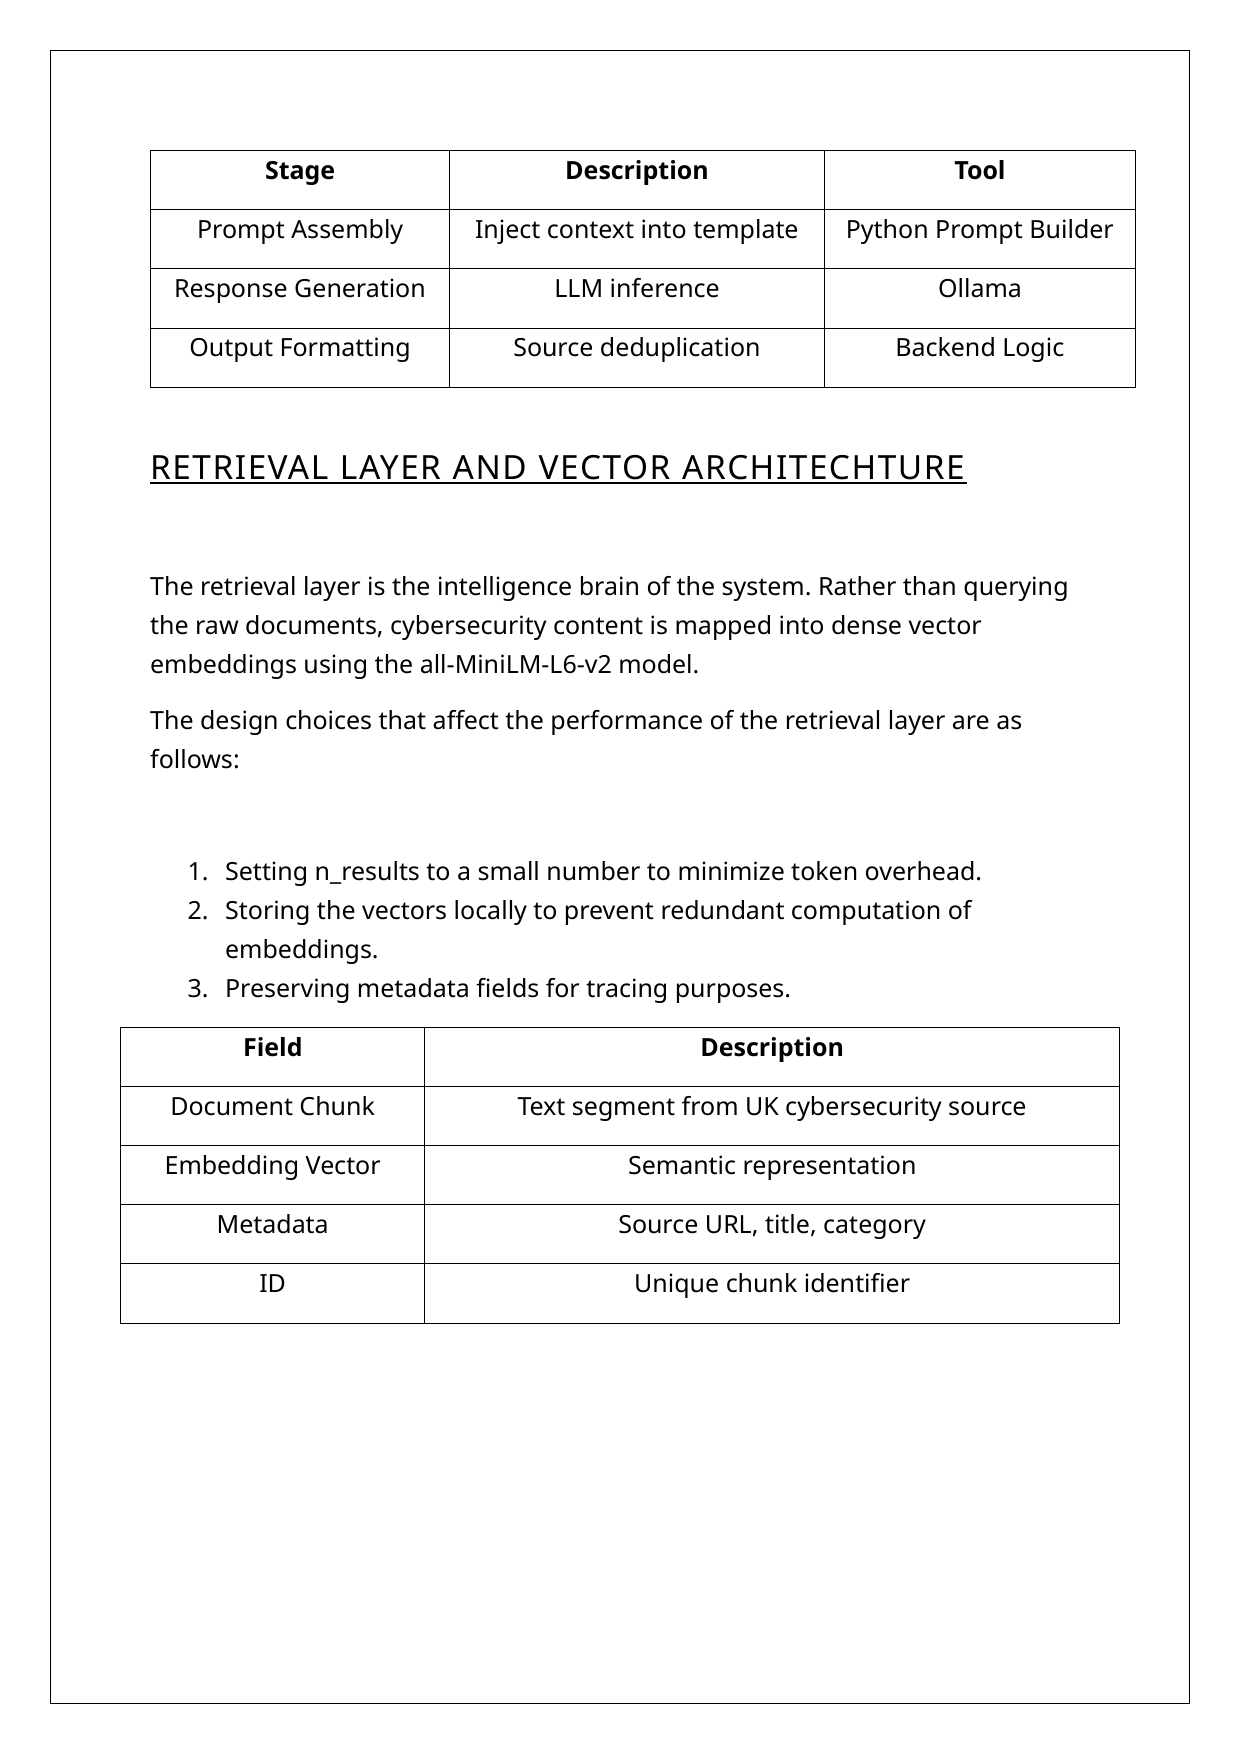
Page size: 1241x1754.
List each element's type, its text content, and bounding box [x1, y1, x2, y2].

table_header Description [425, 1028, 1119, 1086]
table_header Field [121, 1028, 424, 1086]
table_cell Ollama [825, 269, 1135, 327]
table_cell Semantic representation [425, 1146, 1119, 1204]
table_cell Python Prompt Builder [825, 210, 1135, 268]
text The retrieval layer is the intelligence brain of the system. Rather than querying the raw documents, cybersecurity content is mapped into dense vector embeddings using the all-MiniLM-L6-v2 model. [150, 568, 1090, 681]
table_header Stage [151, 151, 449, 209]
text The design choices that affect the performance of the retrieval layer are as follows: [150, 702, 1090, 776]
table_header Description [450, 151, 824, 209]
table_cell Output Formatting [151, 329, 449, 387]
list Storing the vectors locally to prevent redundant computation of embeddings. [187, 892, 1090, 966]
list Setting n_results to a small number to minimize token overhead. [187, 853, 1090, 887]
table_cell Text segment from UK cybersecurity source [425, 1087, 1119, 1145]
table_cell Document Chunk [121, 1087, 424, 1145]
table_cell Inject context into template [450, 210, 824, 268]
subtitle RETRIEVAL LAYER AND VECTOR ARCHITECHTURE [150, 443, 1090, 489]
table_cell LLM inference [450, 269, 824, 327]
table_cell Prompt Assembly [151, 210, 449, 268]
table_cell Source URL, title, category [425, 1205, 1119, 1263]
list Preserving metadata fields for tracing purposes. [187, 971, 1090, 1005]
table_cell Backend Logic [825, 329, 1135, 387]
table_cell ID [121, 1264, 424, 1322]
table_cell Metadata [121, 1205, 424, 1263]
table_header Tool [825, 151, 1135, 209]
table_cell Embedding Vector [121, 1146, 424, 1204]
table_cell Unique chunk identifier [425, 1264, 1119, 1322]
table_cell Response Generation [151, 269, 449, 327]
table_cell Source deduplication [450, 329, 824, 387]
